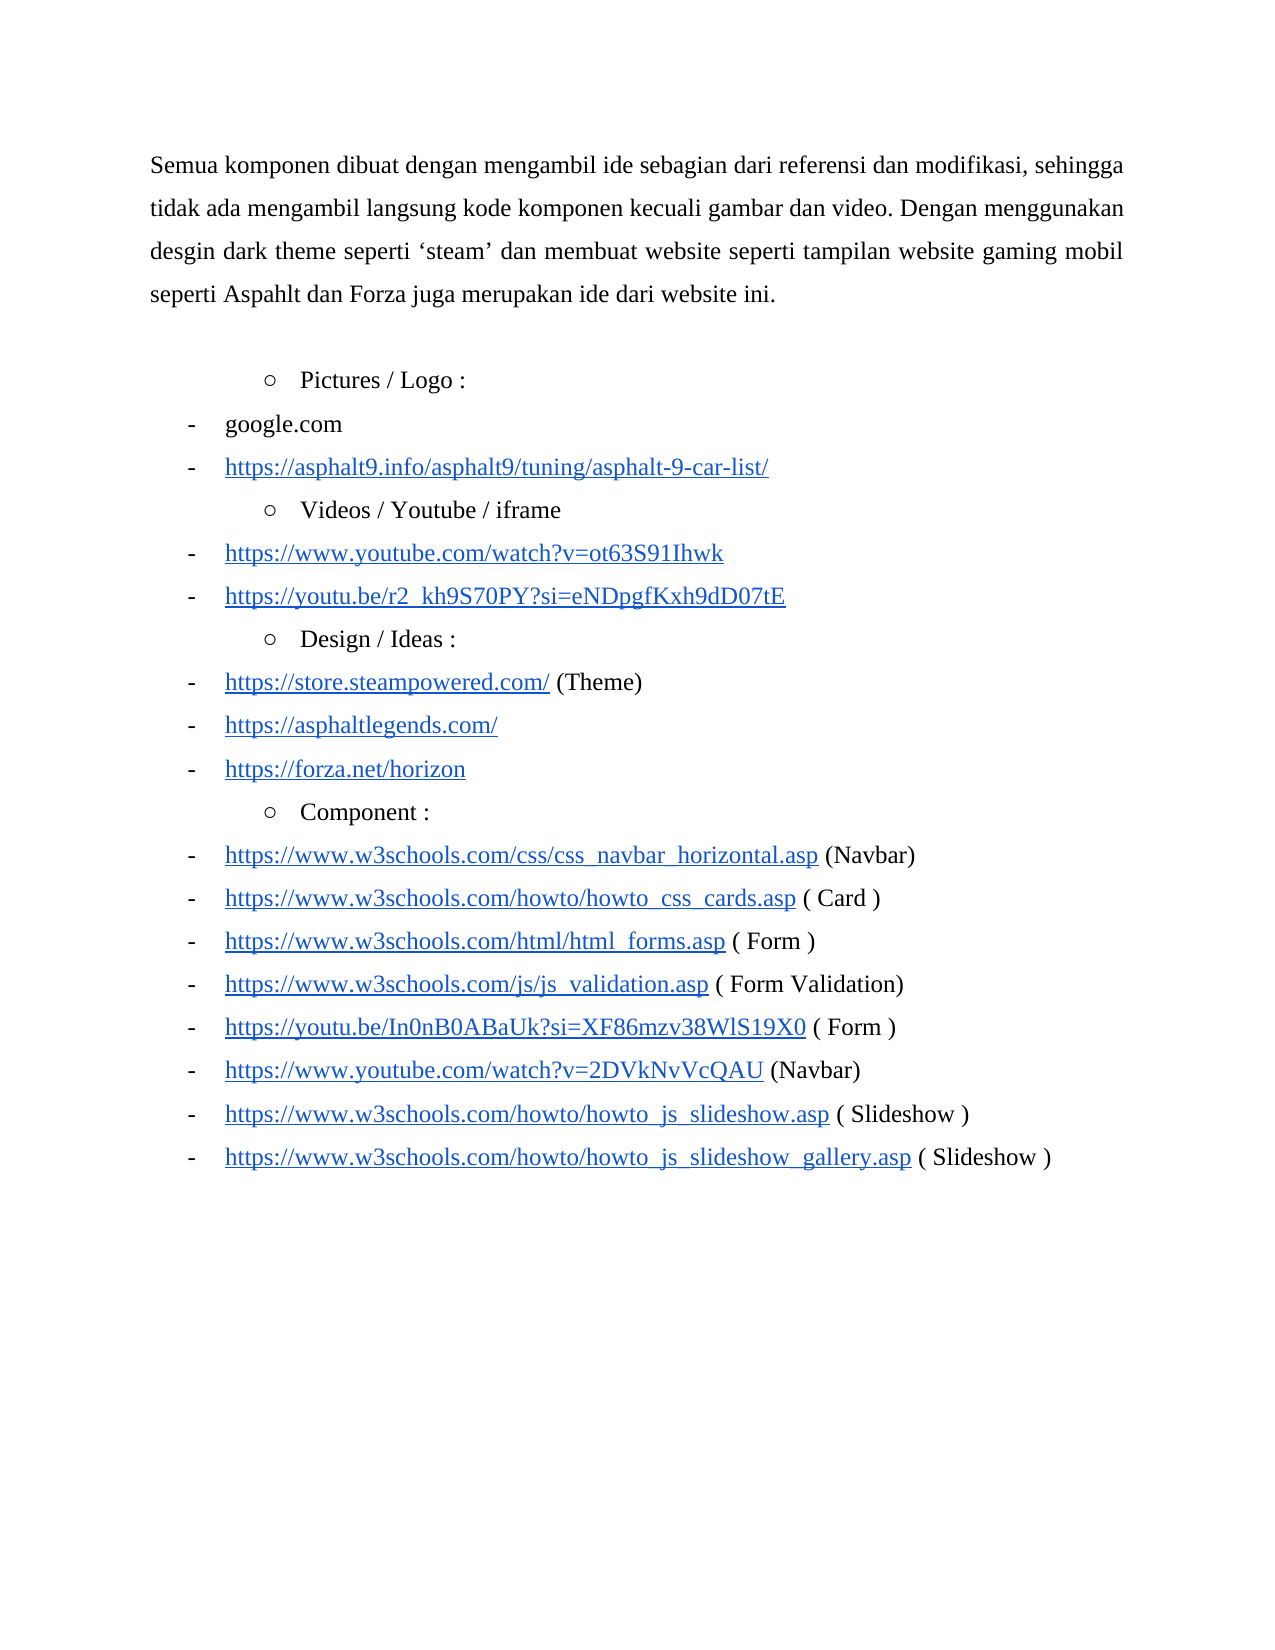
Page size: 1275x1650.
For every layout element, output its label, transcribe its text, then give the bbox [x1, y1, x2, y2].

list https://www.youtube.com/watch?v=2DVkNvVcQAU (Navbar) [187, 1056, 1125, 1084]
list Design / Ideas : [262, 624, 1125, 653]
list https://forza.net/horizon [187, 754, 1125, 782]
list https://asphaltlegends.com/ [187, 711, 1125, 739]
list Videos / Youtube / iframe [262, 495, 1125, 524]
list https://www.w3schools.com/howto/howto_js_slideshow.asp ( Slideshow ) [187, 1099, 1125, 1127]
list https://www.w3schools.com/css/css_navbar_horizontal.asp (Navbar) [187, 840, 1125, 869]
list https://www.w3schools.com/howto/howto_css_cards.asp ( Card ) [187, 883, 1125, 912]
list https://asphalt9.info/asphalt9/tuning/asphalt-9-car-list/ [187, 452, 1125, 481]
list Component : [262, 797, 1125, 826]
list https://youtu.be/r2_kh9S70PY?si=eNDpgfKxh9dD07tE [187, 581, 1125, 610]
list google.com [187, 409, 1125, 437]
list https://www.w3schools.com/howto/howto_js_slideshow_gallery.asp ( Slideshow ) [187, 1142, 1125, 1171]
list Pictures / Logo : [262, 366, 1125, 394]
list https://www.youtube.com/watch?v=ot63S91Ihwk [187, 538, 1125, 567]
list https://www.w3schools.com/js/js_validation.asp ( Form Validation) [187, 969, 1125, 998]
list https://youtu.be/In0nB0ABaUk?si=XF86mzv38WlS19X0 ( Form ) [187, 1012, 1125, 1041]
text Semua komponen dibuat dengan mengambil ide sebagian dari referensi dan modifikasi, sehingga tidak ada mengambil langsung kode komponen kecuali gambar dan video. Dengan menggunakan desgin dark theme seperti ‘steam’ dan membuat website seperti tampilan website gaming mobil seperti Aspahlt dan Forza juga merupakan ide dari website ini. [150, 150, 1125, 308]
list https://store.steampowered.com/ (Theme) [187, 667, 1125, 696]
list https://www.w3schools.com/html/html_forms.asp ( Form ) [187, 926, 1125, 955]
